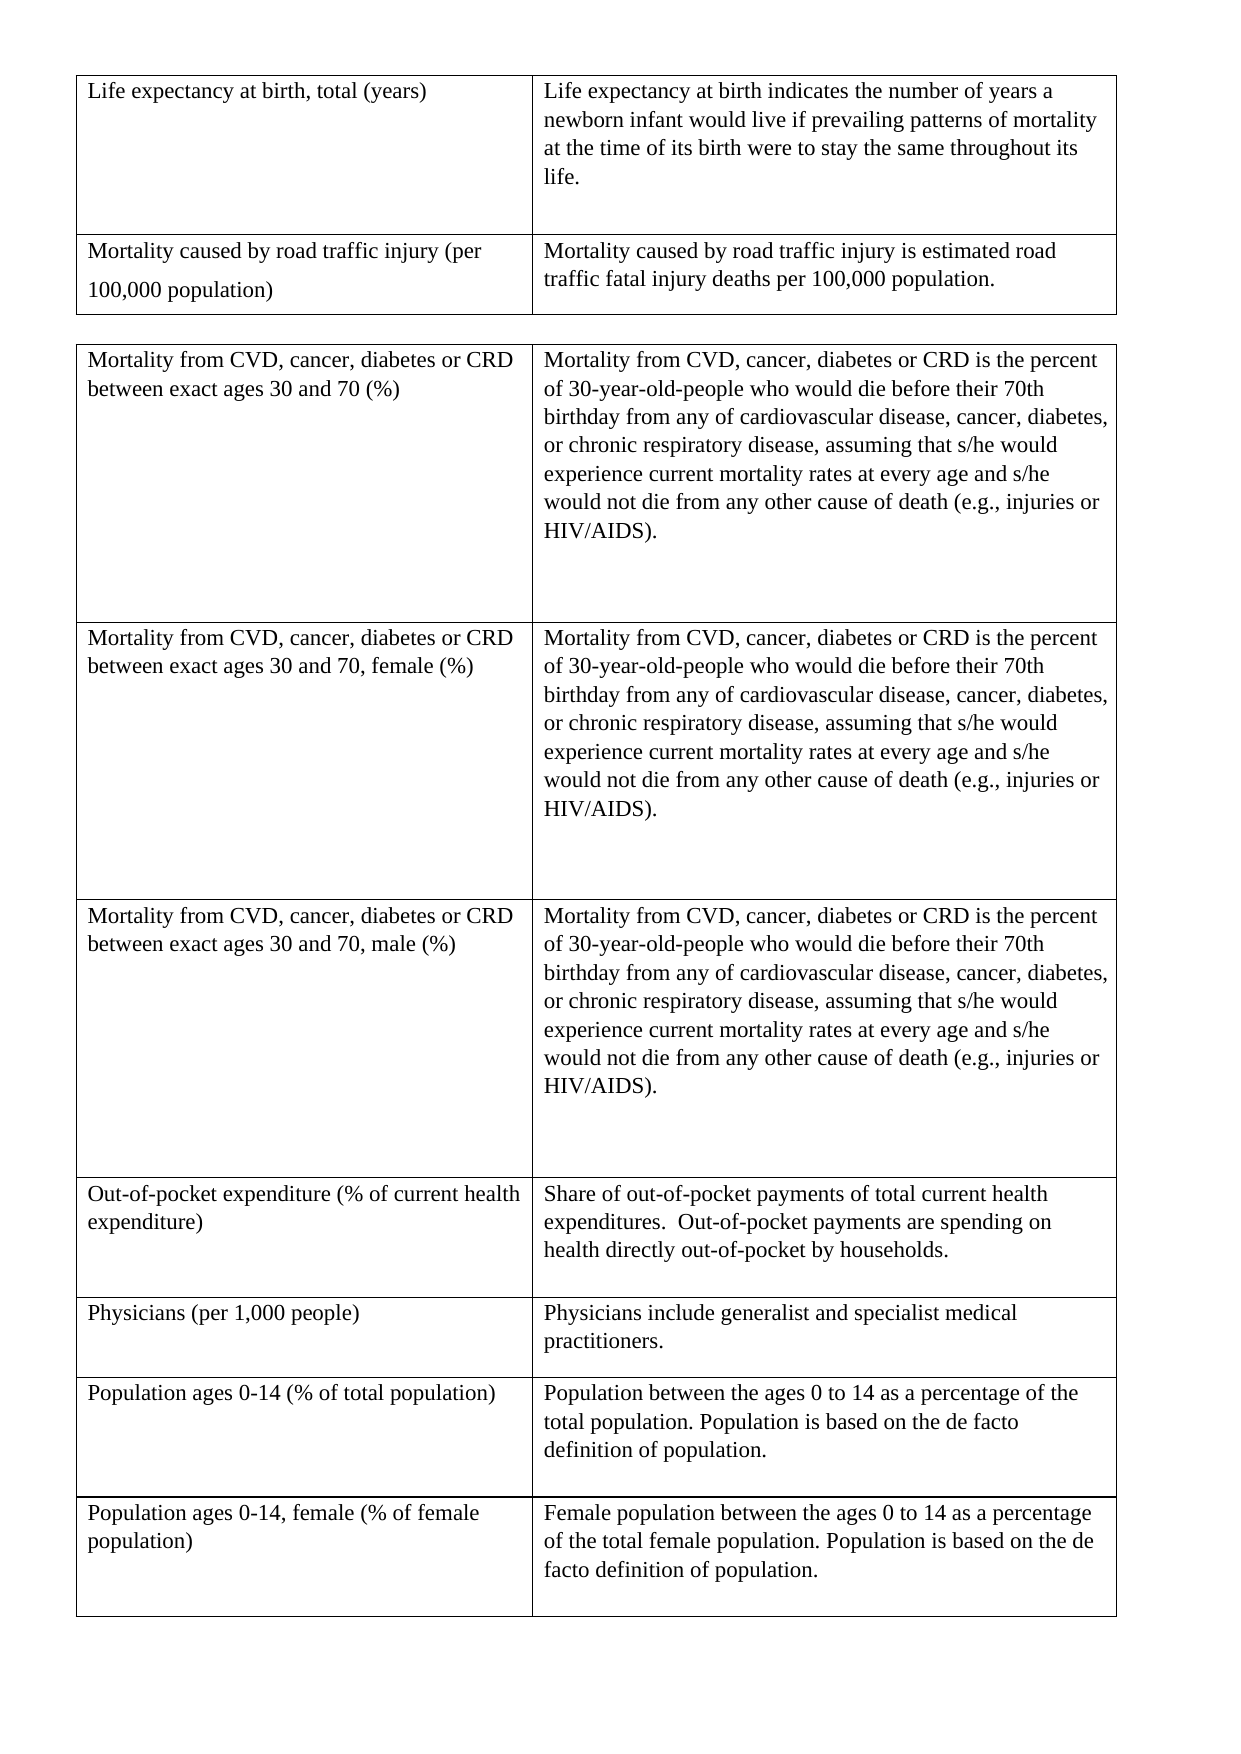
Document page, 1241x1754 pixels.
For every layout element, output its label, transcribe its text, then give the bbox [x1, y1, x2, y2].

table_header Mortality from CVD, cancer, diabetes or CRD is the percent of 30-year-old-people who would die before their 70th birthday from any of cardiovascular disease, cancer, diabetes, or chronic respiratory disease, assuming that s/he would experience current mortality rates at every age and s/he would not die from any other cause of death (e.g., injuries or HIV/AIDS). [533, 345, 1116, 622]
table_cell Population ages 0-14, female (% of female population) [77, 1498, 532, 1616]
table_cell Mortality from CVD, cancer, diabetes or CRD is the percent of 30-year-old-people who would die before their 70th birthday from any of cardiovascular disease, cancer, diabetes, or chronic respiratory disease, assuming that s/he would experience current mortality rates at every age and s/he would not die from any other cause of death (e.g., injuries or HIV/AIDS). [533, 623, 1116, 899]
table_cell Physicians include generalist and specialist medical practitioners. [533, 1298, 1116, 1377]
table_cell Share of out-of-pocket payments of total current health expenditures. Out-of-pocket payments are spending on health directly out-of-pocket by households. [533, 1178, 1116, 1297]
table_cell Mortality caused by road traffic injury (per 100,000 population) [77, 235, 532, 314]
table_cell Mortality from CVD, cancer, diabetes or CRD between exact ages 30 and 70, female (%) [77, 623, 532, 899]
table_cell Female population between the ages 0 to 14 as a percentage of the total female population. Population is based on the de facto definition of population. [533, 1498, 1116, 1616]
table_cell Life expectancy at birth, total (years) [77, 76, 532, 234]
table_cell Population ages 0-14 (% of total population) [77, 1378, 532, 1496]
table_cell Out-of-pocket expenditure (% of current health expenditure) [77, 1178, 532, 1297]
table_cell Mortality from CVD, cancer, diabetes or CRD is the percent of 30-year-old-people who would die before their 70th birthday from any of cardiovascular disease, cancer, diabetes, or chronic respiratory disease, assuming that s/he would experience current mortality rates at every age and s/he would not die from any other cause of death (e.g., injuries or HIV/AIDS). [533, 900, 1116, 1177]
table_cell Mortality caused by road traffic injury is estimated road traffic fatal injury deaths per 100,000 population. [533, 235, 1116, 314]
table_header Mortality from CVD, cancer, diabetes or CRD between exact ages 30 and 70 (%) [77, 345, 532, 622]
table_cell Mortality from CVD, cancer, diabetes or CRD between exact ages 30 and 70, male (%) [77, 900, 532, 1177]
table_cell Population between the ages 0 to 14 as a percentage of the total population. Population is based on the de facto definition of population. [533, 1378, 1116, 1496]
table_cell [533, 76, 1116, 234]
table_cell Physicians (per 1,000 people) [77, 1298, 532, 1377]
